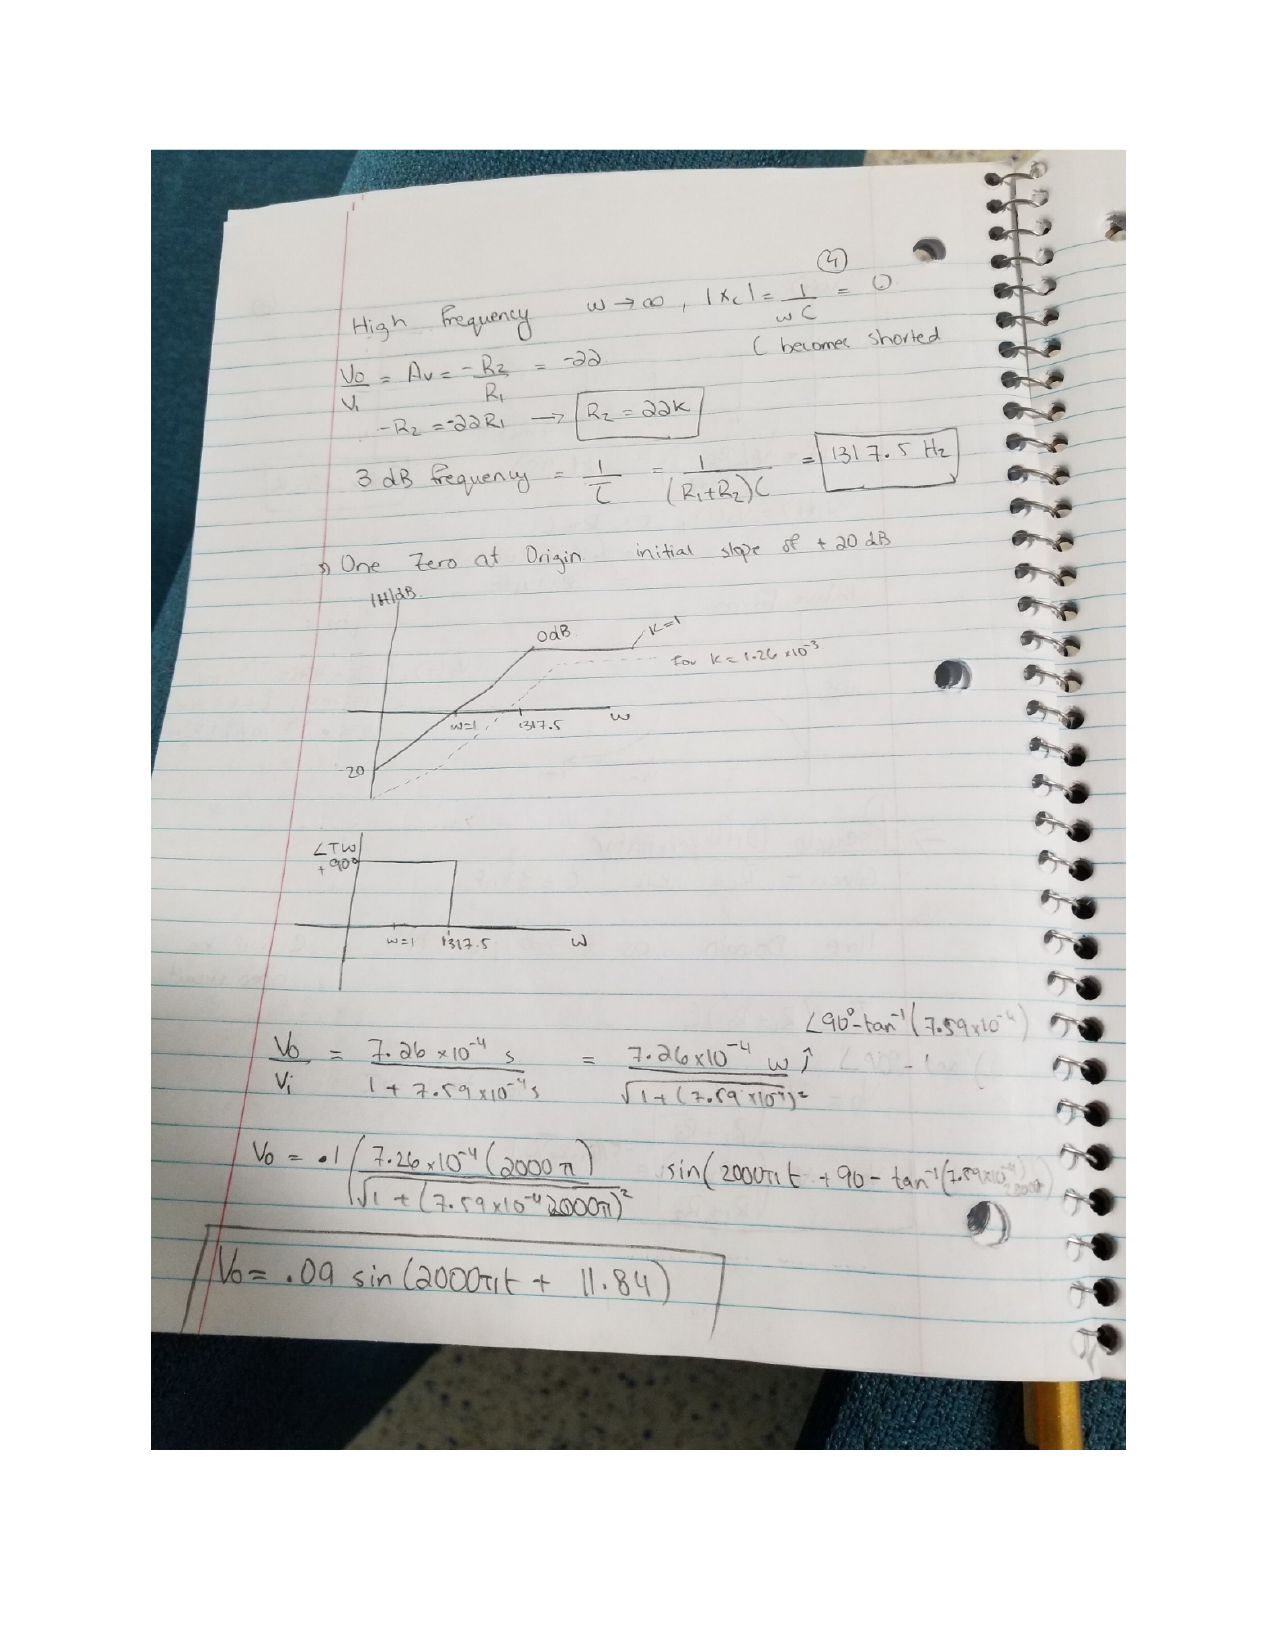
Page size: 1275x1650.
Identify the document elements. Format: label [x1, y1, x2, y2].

picture [152, 151, 1126, 1448]
